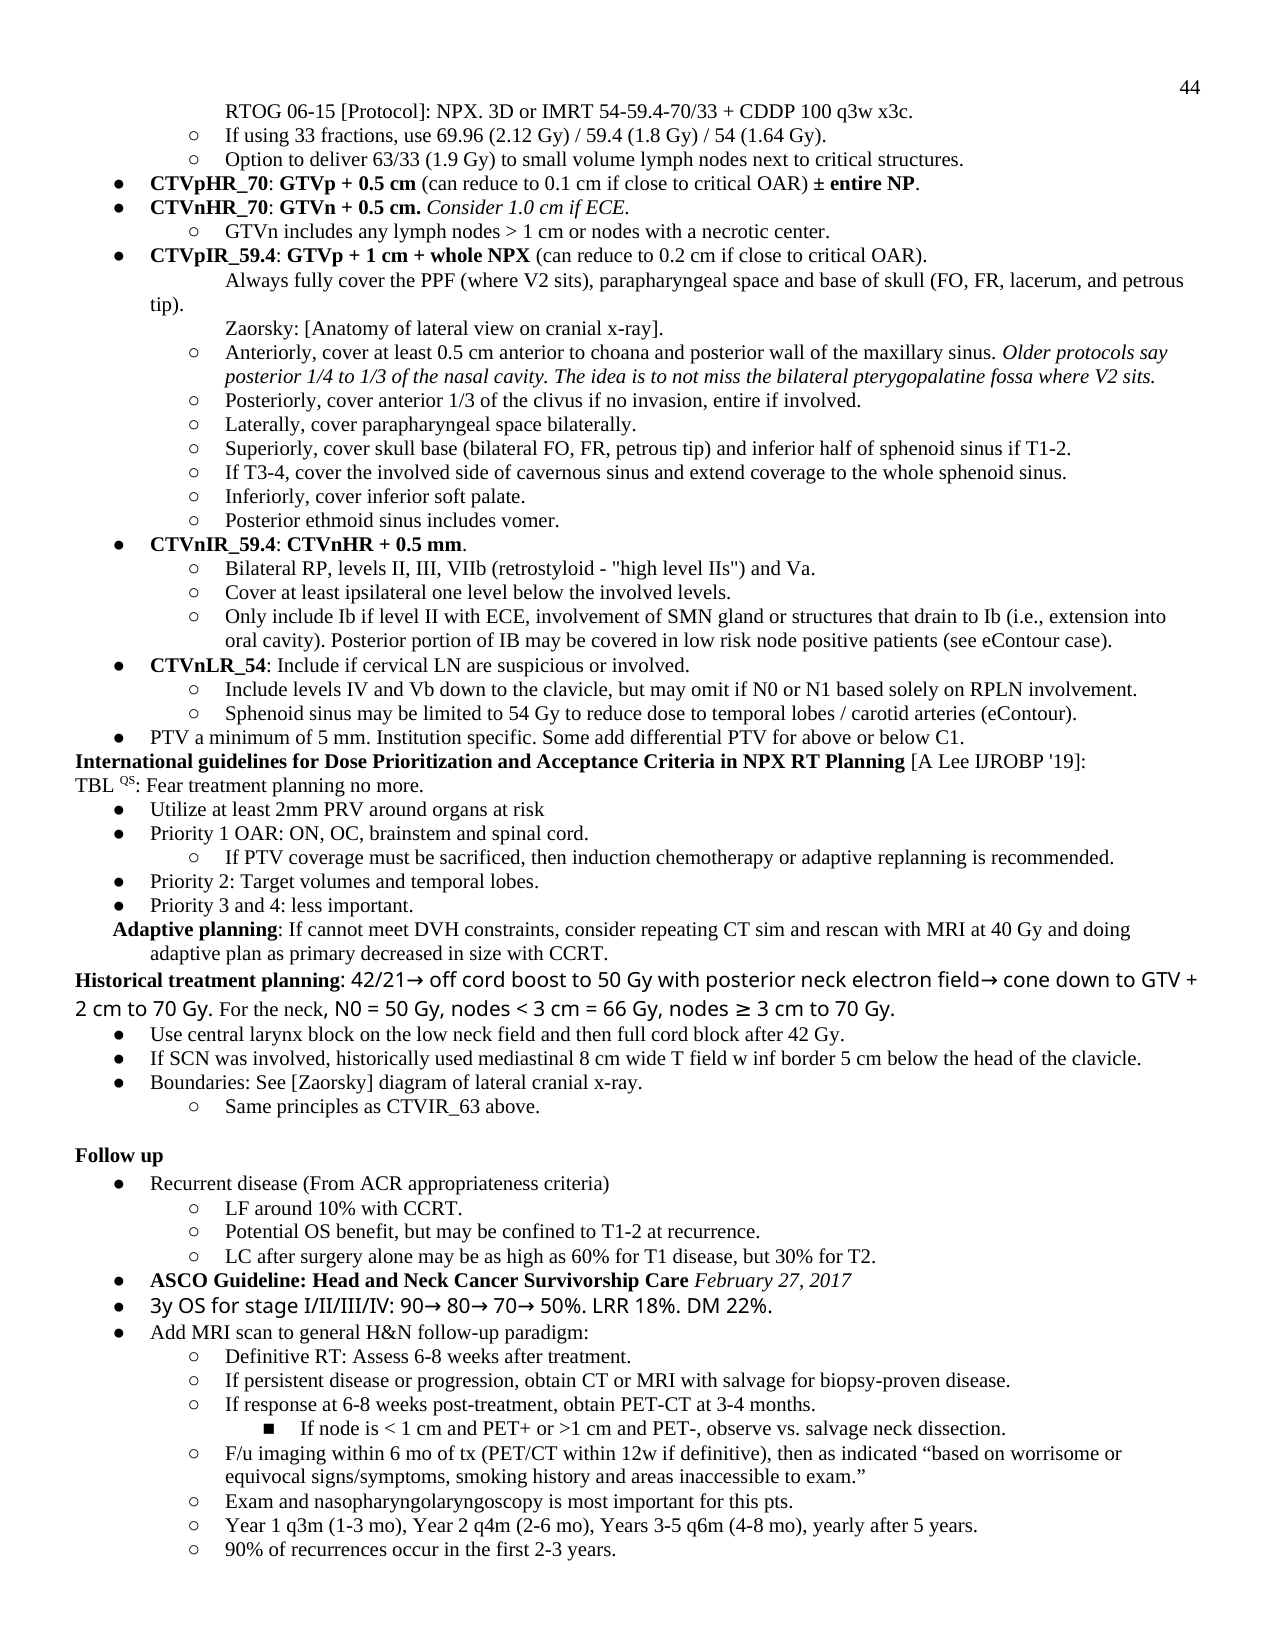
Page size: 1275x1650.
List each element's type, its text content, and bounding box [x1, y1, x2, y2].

list Utilize at least 2mm PRV around organs at risk [112, 797, 1200, 821]
list CTVnLR_54: Include if cervical LN are suspicious or involved. [112, 652, 1200, 677]
text Zaorsky: [Anatomy of lateral view on cranial x-ray]. [150, 316, 1200, 340]
list Potential OS benefit, but may be confined to T1-2 at recurrence. [187, 1219, 1200, 1243]
list Superiorly, cover skull base (bilateral FO, FR, petrous tip) and inferior half of sphenoid sinus if T1-2. [187, 436, 1200, 460]
list Posterior ethmoid sinus includes vomer. [187, 508, 1200, 532]
list GTVn includes any lymph nodes > 1 cm or nodes with a necrotic center. [187, 219, 1200, 243]
list ASCO Guideline: Head and Neck Cancer Survivorship Care February 27, 2017 [112, 1268, 1200, 1292]
list Posteriorly, cover anterior 1/3 of the clivus if no invasion, entire if involved. [187, 388, 1200, 412]
list Bilateral RP, levels II, III, VIIb (retrostyloid - "high level IIs") and Va. [187, 556, 1200, 580]
list Year 1 q3m (1-3 mo), Year 2 q4m (2-6 mo), Years 3-5 q6m (4-8 mo), yearly after 5 years. [187, 1513, 1200, 1537]
list CTVnHR_70: GTVn + 0.5 cm. Consider 1.0 cm if ECE. [112, 195, 1200, 219]
list Exam and nasopharyngolaryngoscopy is most important for this pts. [187, 1488, 1200, 1513]
text RTOG 06-15 [Protocol]: NPX. 3D or IMRT 54-59.4-70/33 + CDDP 100 q3w x3c. [150, 99, 1200, 123]
text Always fully cover the PPF (where V2 sits), parapharyngeal space and base of skull (FO, FR, lacerum, and petrous tip). [150, 267, 1200, 316]
list Anteriorly, cover at least 0.5 cm anterior to choana and posterior wall of the maxillary sinus. Older protocols say posterior 1/4 to 1/3 of the nasal cavity. The idea is to not miss the bilateral pterygopalatine fossa where V2 sits. [187, 340, 1200, 388]
list Recurrent disease (From ACR appropriateness criteria) [112, 1171, 1200, 1195]
subtitle Follow up [75, 1142, 1200, 1167]
list 3y OS for stage I/II/III/IV: 90→ 80→ 70→ 50%. LRR 18%. DM 22%. [112, 1292, 1200, 1320]
list If using 33 fractions, use 69.96 (2.12 Gy) / 59.4 (1.8 Gy) / 54 (1.64 Gy). [187, 123, 1200, 147]
list Same principles as CTVIR_63 above. [187, 1094, 1200, 1118]
list If response at 6-8 weeks post-treatment, obtain PET-CT at 3-4 months. [187, 1392, 1200, 1416]
list CTVpIR_59.4: GTVp + 1 cm + whole NPX (can reduce to 0.2 cm if close to critical OAR). [112, 243, 1200, 267]
list LC after surgery alone may be as high as 60% for T1 disease, but 30% for T2. [187, 1243, 1200, 1268]
list Include levels IV and Vb down to the clavicle, but may omit if N0 or N1 based solely on RPLN involvement. [187, 677, 1200, 701]
list Priority 3 and 4: less important. [112, 893, 1200, 917]
list F/u imaging within 6 mo of tx (PET/CT within 12w if definitive), then as indicated “based on worrisome or equivocal signs/symptoms, smoking history and areas inaccessible to exam.” [187, 1440, 1200, 1488]
list If persistent disease or progression, obtain CT or MRI with salvage for biopsy-proven disease. [187, 1368, 1200, 1392]
list Priority 1 OAR: ON, OC, brainstem and spinal cord. [112, 821, 1200, 845]
list Add MRI scan to general H&N follow-up paradigm: [112, 1320, 1200, 1344]
text Adaptive planning: If cannot meet DVH constraints, consider repeating CT sim and rescan with MRI at 40 Gy and doing adaptive plan as primary decreased in size with CCRT. [112, 917, 1200, 965]
list PTV a minimum of 5 mm. Institution specific. Some add differential PTV for above or below C1. [112, 725, 1200, 749]
list CTVnIR_59.4: CTVnHR + 0.5 mm. [112, 532, 1200, 556]
text International guidelines for Dose Prioritization and Acceptance Criteria in NPX RT Planning [A Lee IJROBP '19]: TBL QS: Fear treatment planning no more. [75, 749, 1200, 797]
list If SCN was involved, historically used mediastinal 8 cm wide T field w inf border 5 cm below the head of the clavicle. [112, 1046, 1200, 1070]
list If node is < 1 cm and PET+ or >1 cm and PET-, observe vs. salvage neck dissection. [262, 1416, 1200, 1440]
list If PTV coverage must be sacrificed, then induction chemotherapy or adaptive replanning is recommended. [187, 845, 1200, 869]
list LF around 10% with CCRT. [187, 1195, 1200, 1219]
list Priority 2: Target volumes and temporal lobes. [112, 869, 1200, 893]
list Option to deliver 63/33 (1.9 Gy) to small volume lymph nodes next to critical structures. [187, 147, 1200, 171]
list Use central larynx block on the low neck field and then full cord block after 42 Gy. [112, 1022, 1200, 1046]
list Sphenoid sinus may be limited to 54 Gy to reduce dose to temporal lobes / carotid arteries (eContour). [187, 701, 1200, 725]
list Inferiorly, cover inferior soft palate. [187, 484, 1200, 508]
list Cover at least ipsilateral one level below the involved levels. [187, 580, 1200, 604]
list CTVpHR_70: GTVp + 0.5 cm (can reduce to 0.1 cm if close to critical OAR) ± entire NP. [112, 171, 1200, 195]
list Boundaries: See [Zaorsky] diagram of lateral cranial x-ray. [112, 1070, 1200, 1094]
list If T3-4, cover the involved side of cavernous sinus and extend coverage to the whole sphenoid sinus. [187, 460, 1200, 484]
list Definitive RT: Assess 6-8 weeks after treatment. [187, 1344, 1200, 1368]
list Laterally, cover parapharyngeal space bilaterally. [187, 412, 1200, 436]
list 90% of recurrences occur in the first 2-3 years. [187, 1537, 1200, 1561]
text Historical treatment planning: 42/21→ off cord boost to 50 Gy with posterior neck electron field→ cone down to GTV + 2 cm to 70 Gy. For the neck, N0 = 50 Gy, nodes < 3 cm = 66 Gy, nodes ≥ 3 cm to 70 Gy. [75, 965, 1200, 1022]
list Only include Ib if level II with ECE, involvement of SMN gland or structures that drain to Ib (i.e., extension into oral cavity). Posterior portion of IB may be covered in low risk node positive patients (see eContour case). [187, 604, 1200, 652]
